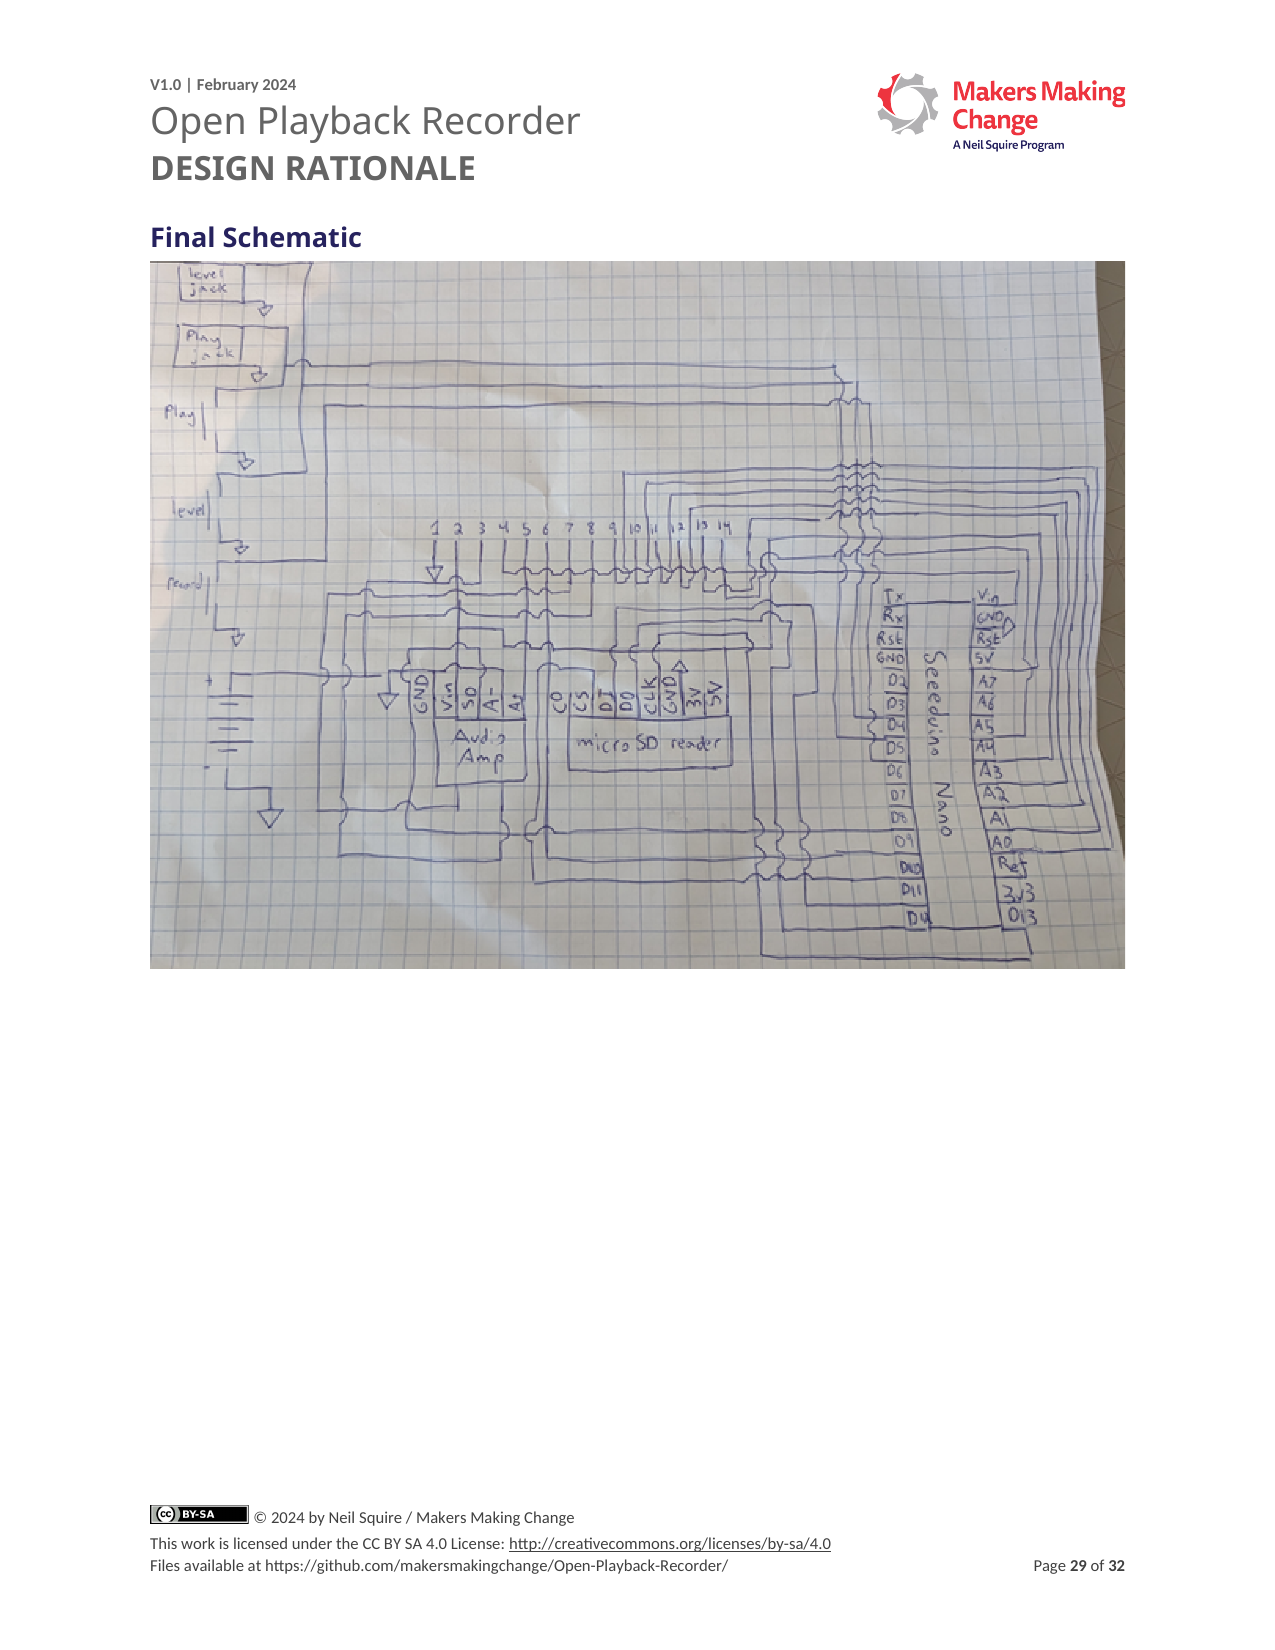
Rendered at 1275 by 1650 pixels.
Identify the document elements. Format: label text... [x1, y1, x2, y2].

picture [150, 261, 1125, 969]
picture [877, 73, 1125, 152]
picture [150, 1505, 249, 1524]
subtitle Final Schematic [150, 218, 1125, 255]
